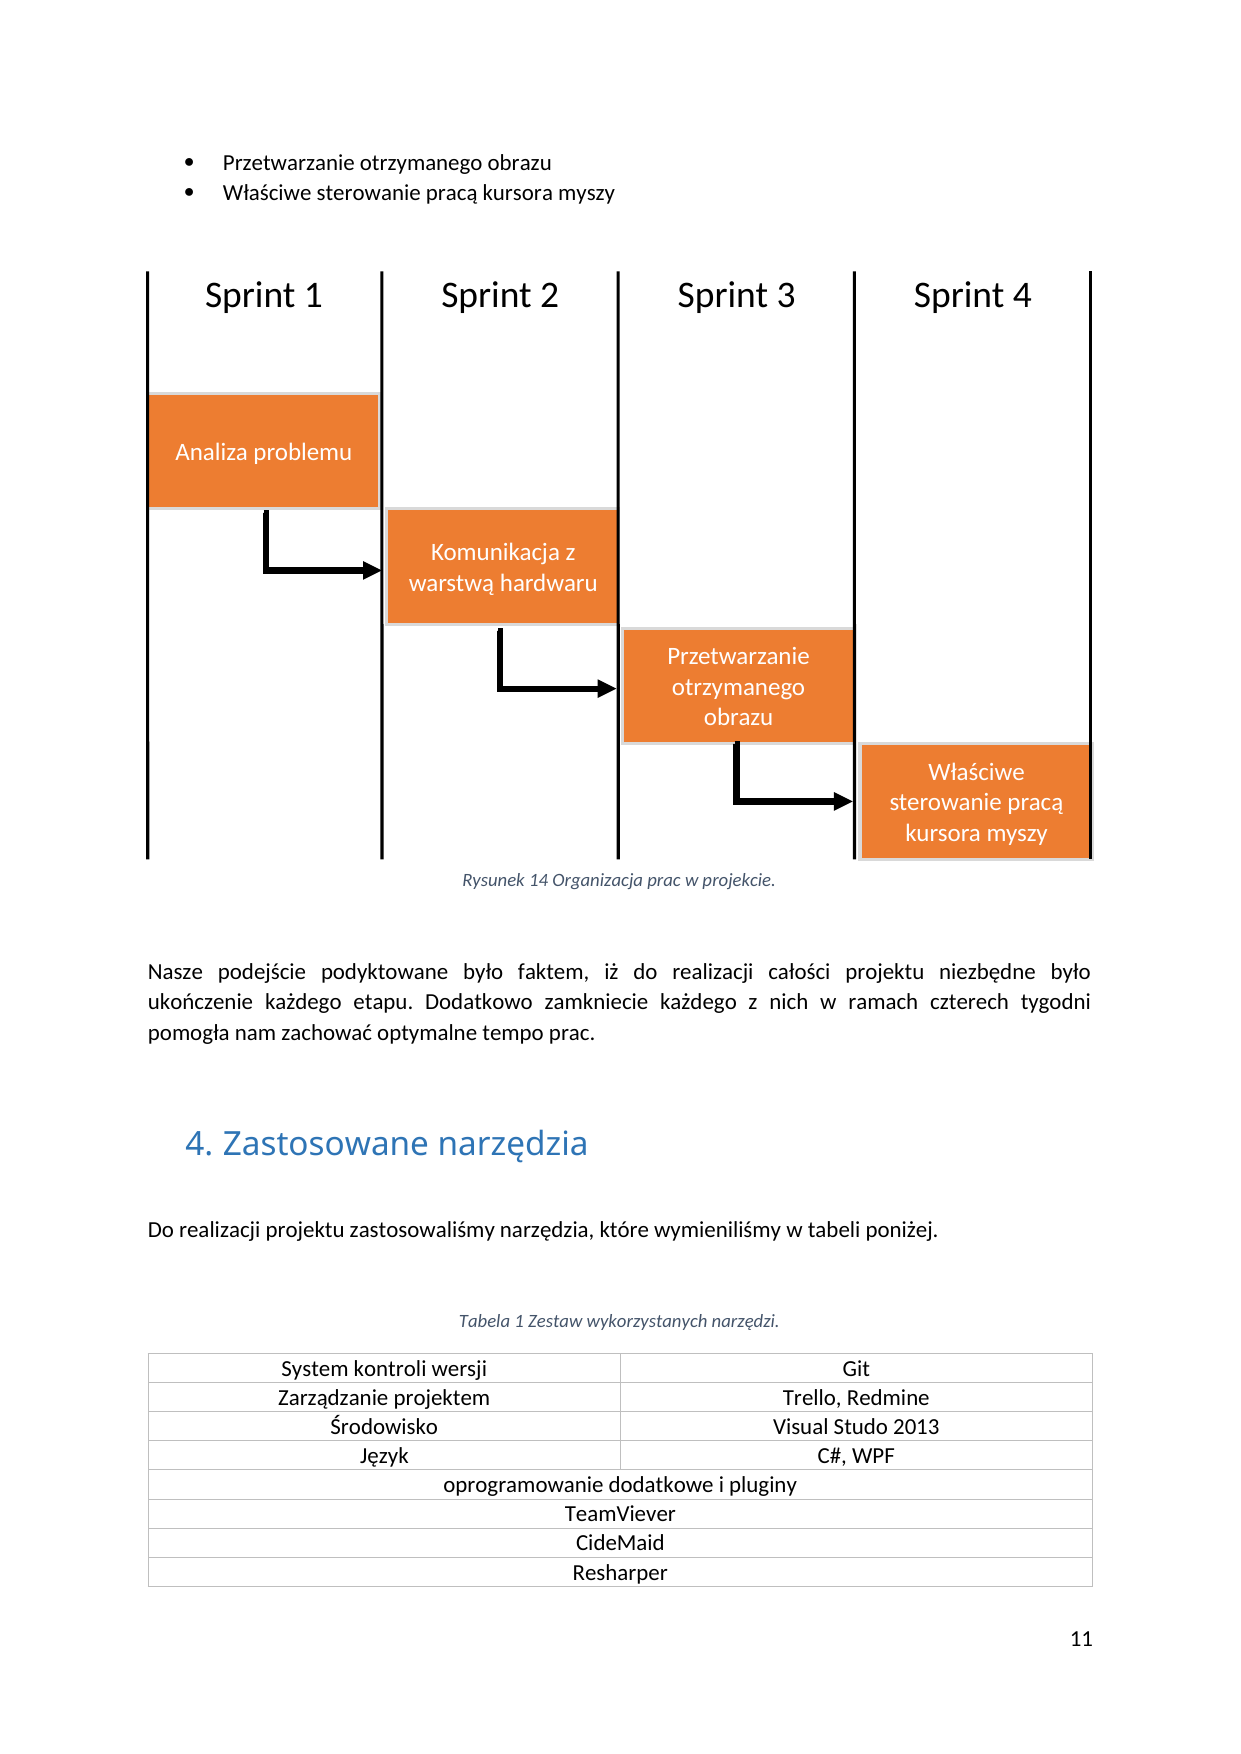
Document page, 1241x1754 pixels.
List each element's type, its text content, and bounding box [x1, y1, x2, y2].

table_cell Trello, Redmine [621, 1383, 1092, 1411]
table_cell TeamViever [149, 1500, 1092, 1527]
table_cell oprogramowanie dodatkowe i pluginy [149, 1470, 1092, 1498]
table_cell Resharper [149, 1558, 1092, 1586]
table_cell C#, WPF [621, 1441, 1092, 1469]
list Właściwe sterowanie pracą kursora myszy [185, 178, 1093, 206]
table_cell CideMaid [149, 1529, 1092, 1557]
subtitle Zastosowane narzędzia [185, 1120, 1093, 1165]
table_header Git [621, 1354, 1092, 1382]
list Przetwarzanie otrzymanego obrazu [185, 148, 1093, 176]
text Nasze podejście podyktowane było faktem, iż do realizacji całości projektu niezbędne było ukończenie każdego etapu. Dodatkowo zamkniecie każdego z nich w ramach czterech tygodni pomogła nam zachować optymalne tempo prac. [148, 957, 1093, 1046]
table_cell Visual Studo 2013 [621, 1412, 1092, 1440]
text Do realizacji projektu zastosowaliśmy narzędzia, które wymieniliśmy w tabeli poniżej. [148, 1216, 1093, 1244]
text Tabela 1 Zestaw wykorzystanych narzędzi. [148, 1309, 1093, 1332]
table_cell Środowisko [149, 1412, 620, 1440]
table_cell Język [149, 1441, 620, 1469]
table_cell Zarządzanie projektem [149, 1383, 620, 1411]
table_header System kontroli wersji [149, 1354, 620, 1382]
